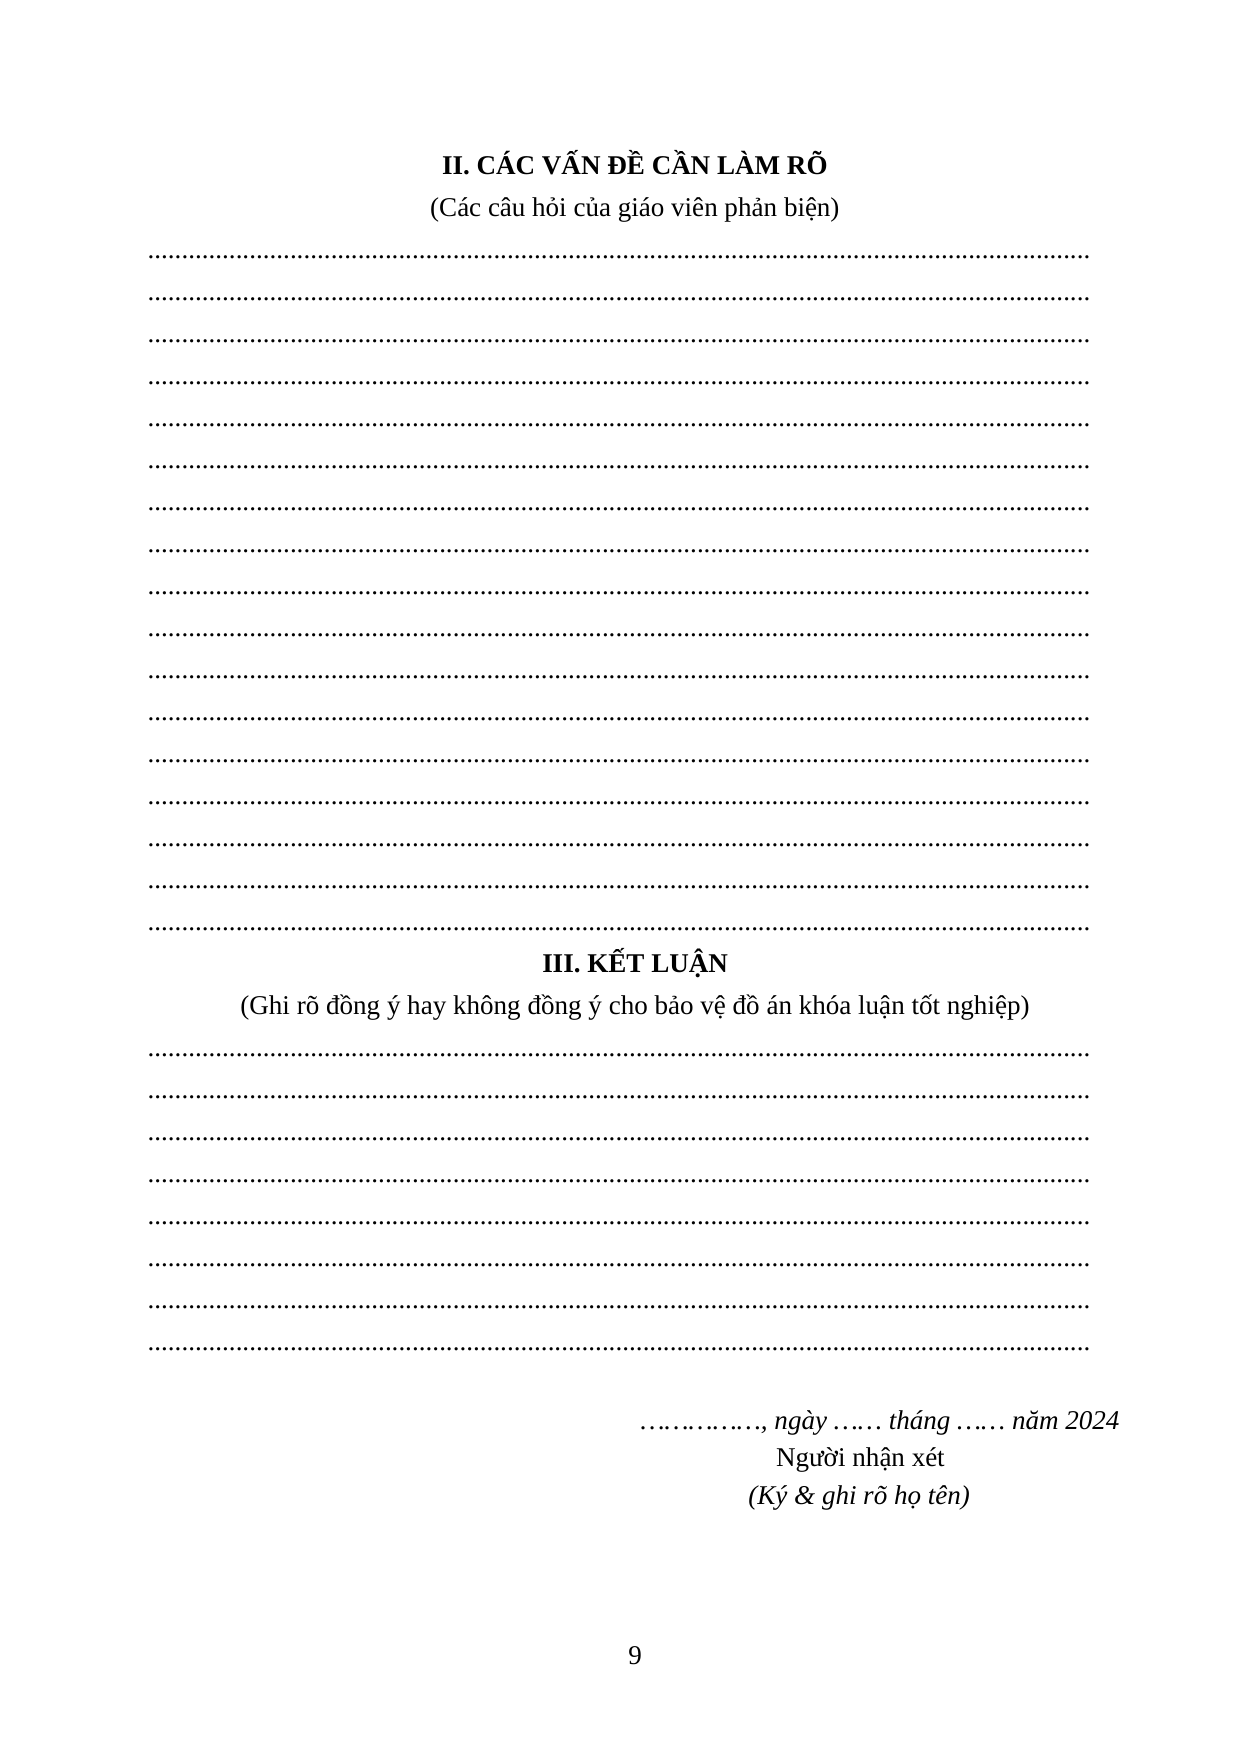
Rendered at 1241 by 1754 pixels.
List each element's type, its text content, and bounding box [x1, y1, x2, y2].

text (Ghi rõ đồng ý hay không đồng ý cho bảo vệ đồ án khóa luận tốt nghiệp) [148, 989, 1122, 1020]
text III. KẾT LUẬN [148, 947, 1122, 978]
text II. CÁC VẤN ĐỀ CẦN LÀM RÕ [148, 149, 1122, 180]
text Người nhận xét [148, 1441, 1122, 1473]
text (Các câu hỏi của giáo viên phản biện) [148, 191, 1122, 222]
text (Ký & ghi rõ họ tên) [148, 1479, 1122, 1510]
text ……………, ngày …… tháng …… năm 2024 [148, 1404, 1122, 1435]
